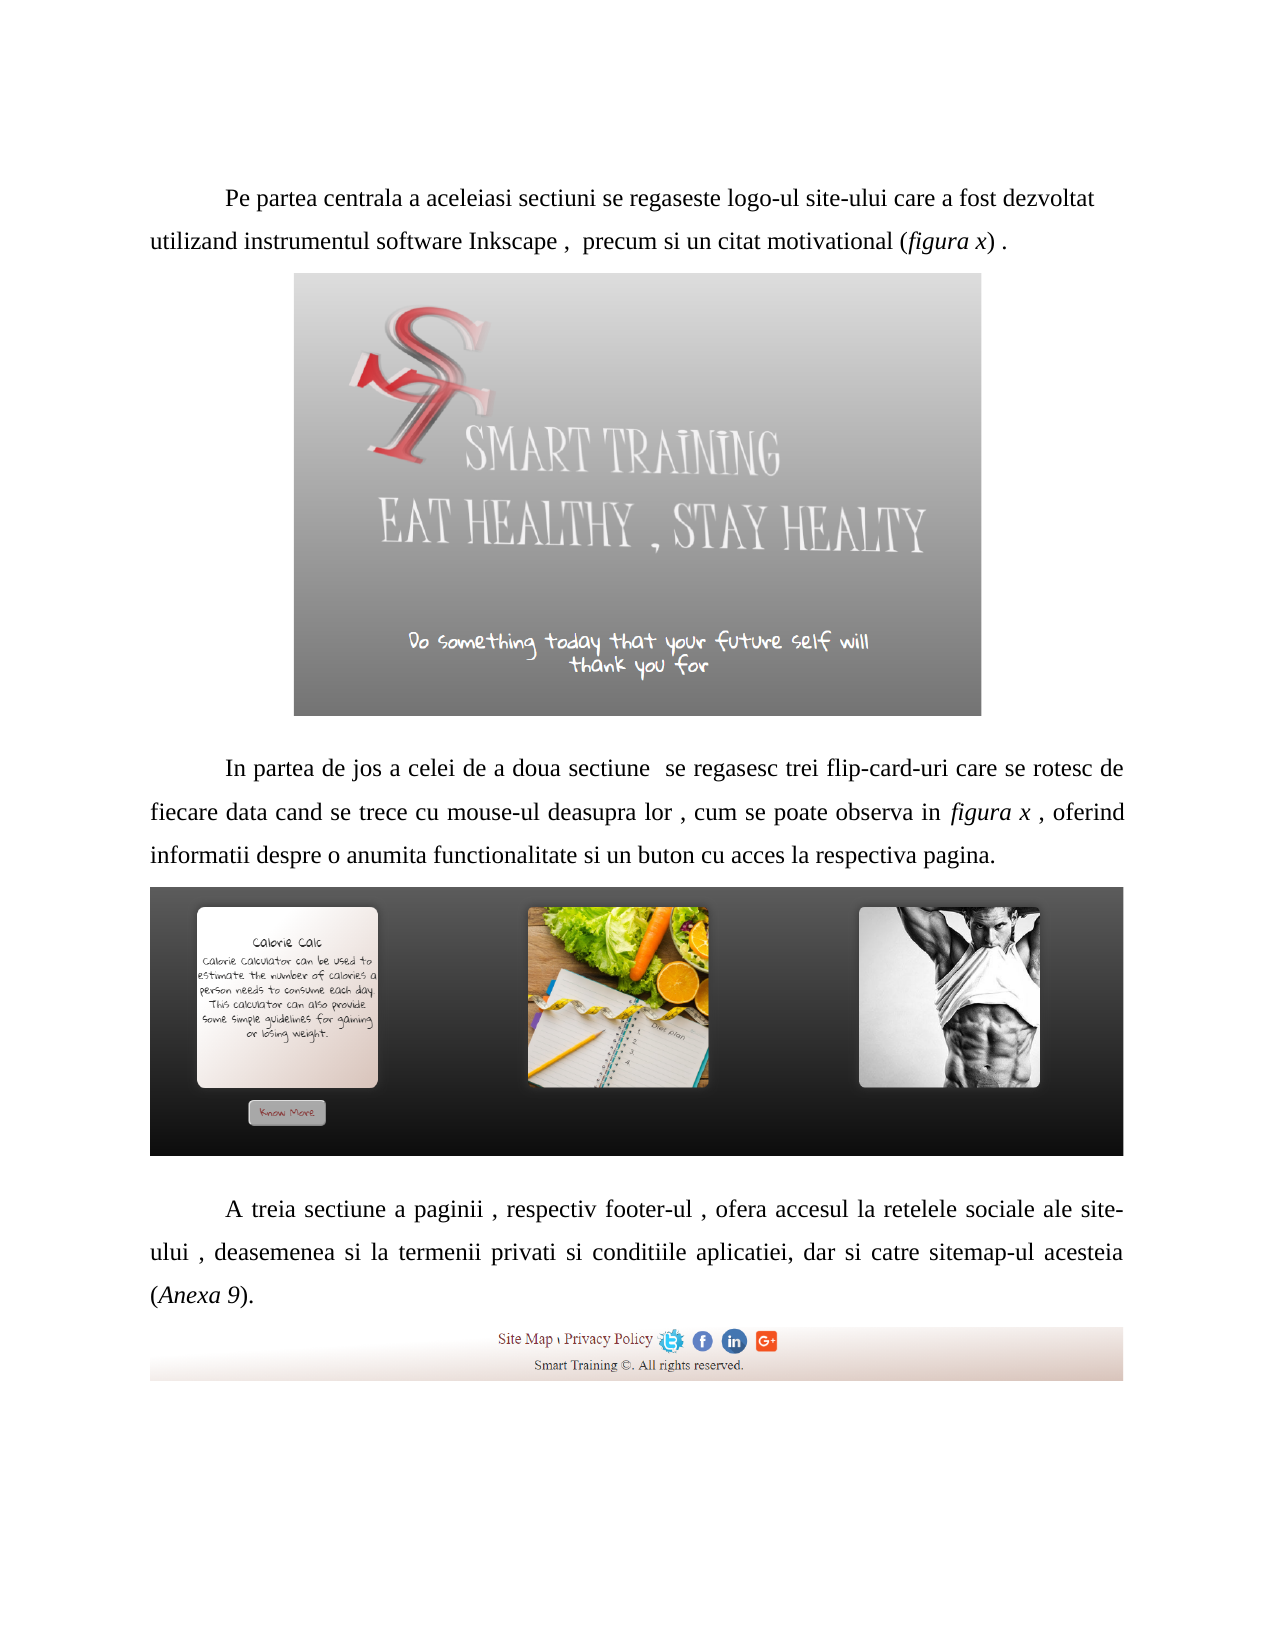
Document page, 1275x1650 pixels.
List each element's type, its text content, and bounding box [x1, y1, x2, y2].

picture [150, 1327, 1124, 1381]
text A treia sectiune a paginii , respectiv footer-ul , ofera accesul la retelele sociale ale site-ului , deasemenea si la termenii privati si conditiile aplicatiei, dar si catre sitemap-ul acesteia (Anexa 9). [150, 1194, 1125, 1309]
text In partea de jos a celei de a doua sectiune se regasesc trei flip-card-uri care se rotesc de fiecare data cand se trece cu mouse-ul deasupra lor , cum se poate observa in figura x , oferind informatii despre o anumita functionalitate si un buton cu acces la respectiva pagina. [150, 753, 1125, 868]
picture [150, 887, 1124, 1156]
text Pe partea centrala a aceleiasi sectiuni se regaseste logo-ul site-ului care a fost dezvoltat utilizand instrumentul software Inkscape , precum si un citat motivational (figura x) . [150, 183, 1125, 255]
picture [293, 273, 982, 716]
